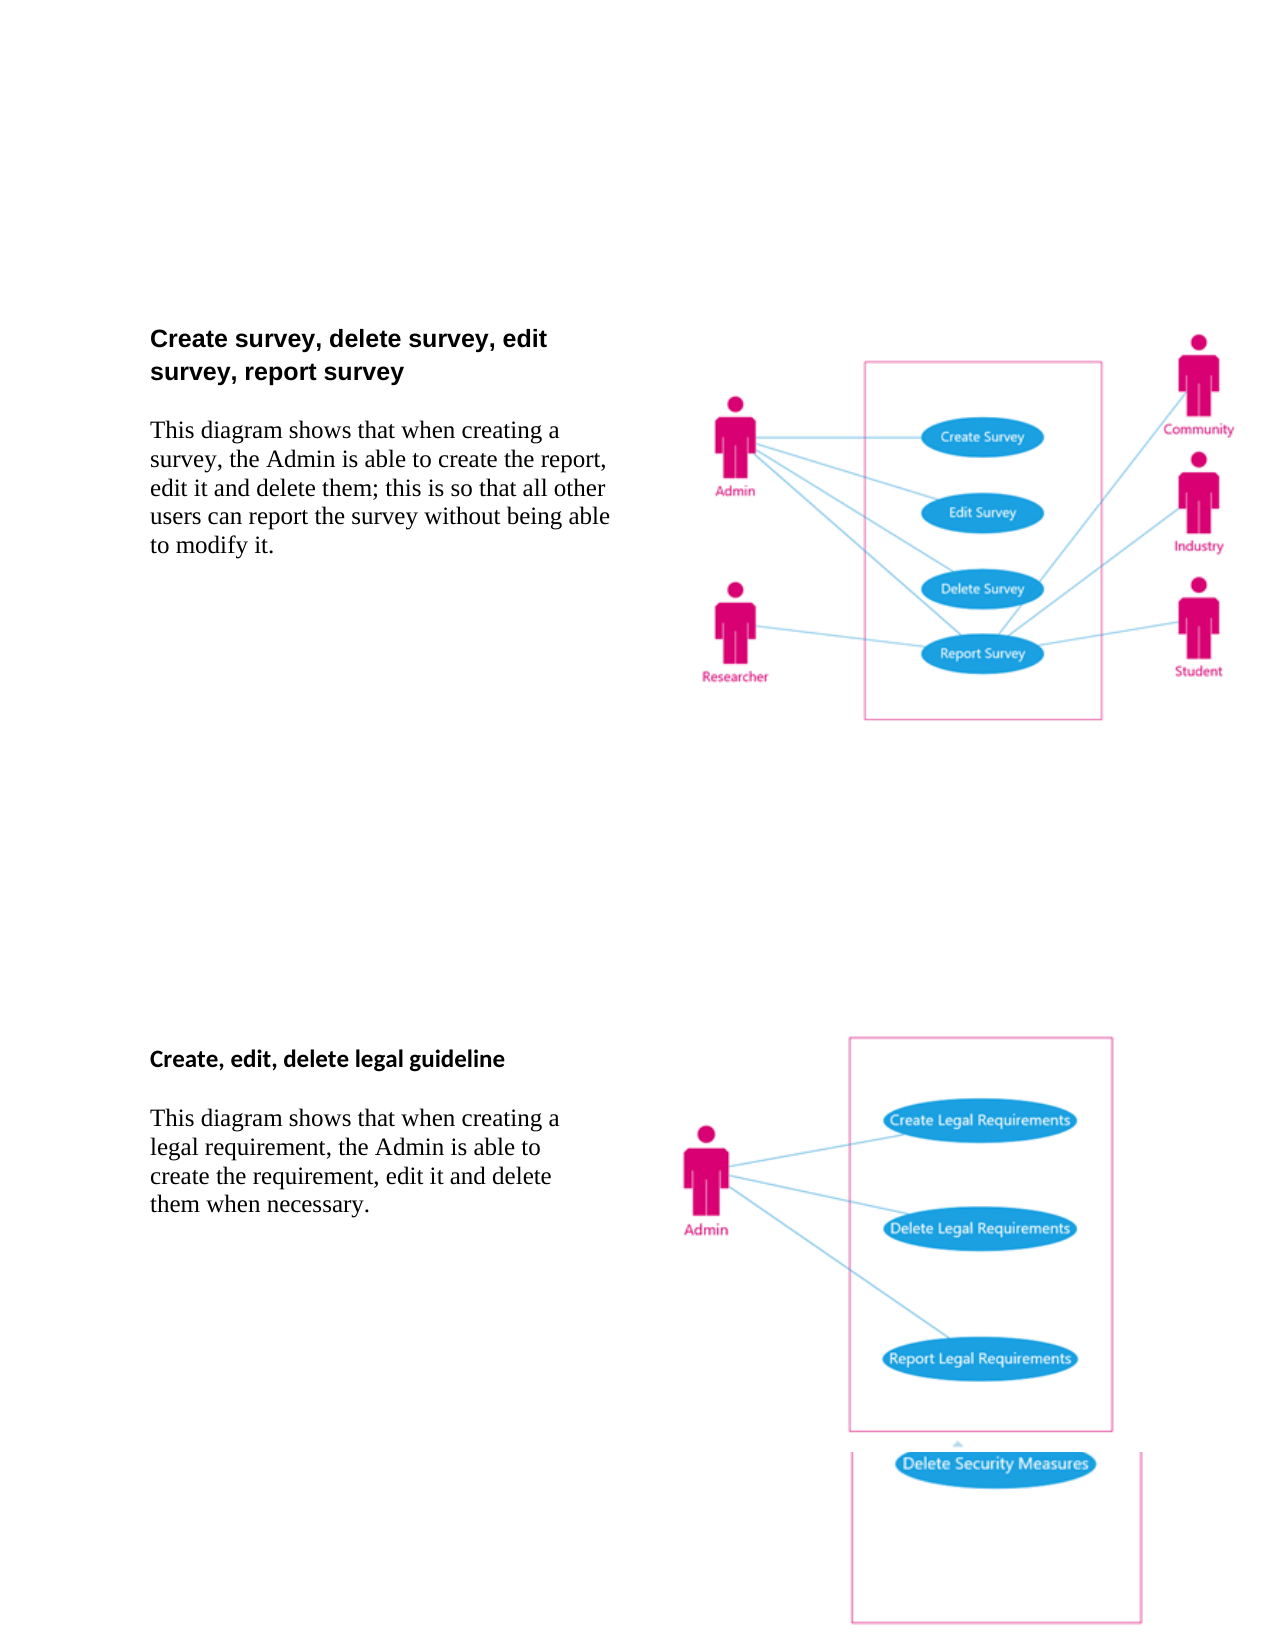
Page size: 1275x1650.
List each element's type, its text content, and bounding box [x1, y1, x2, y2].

picture [589, 1003, 1218, 1650]
text Create, edit, delete legal guideline [150, 1043, 607, 1074]
picture [629, 300, 1264, 735]
text This diagram shows that when creating a legal requirement, the Admin is able to create the requirement, edit it and delete them when necessary. [150, 1103, 589, 1218]
text This diagram shows that when creating a survey, the Admin is able to create the report, edit it and delete them; this is so that all other users can report the survey without being able to modify it. [150, 415, 629, 559]
text Create survey, delete survey, edit survey, report survey [150, 324, 629, 386]
